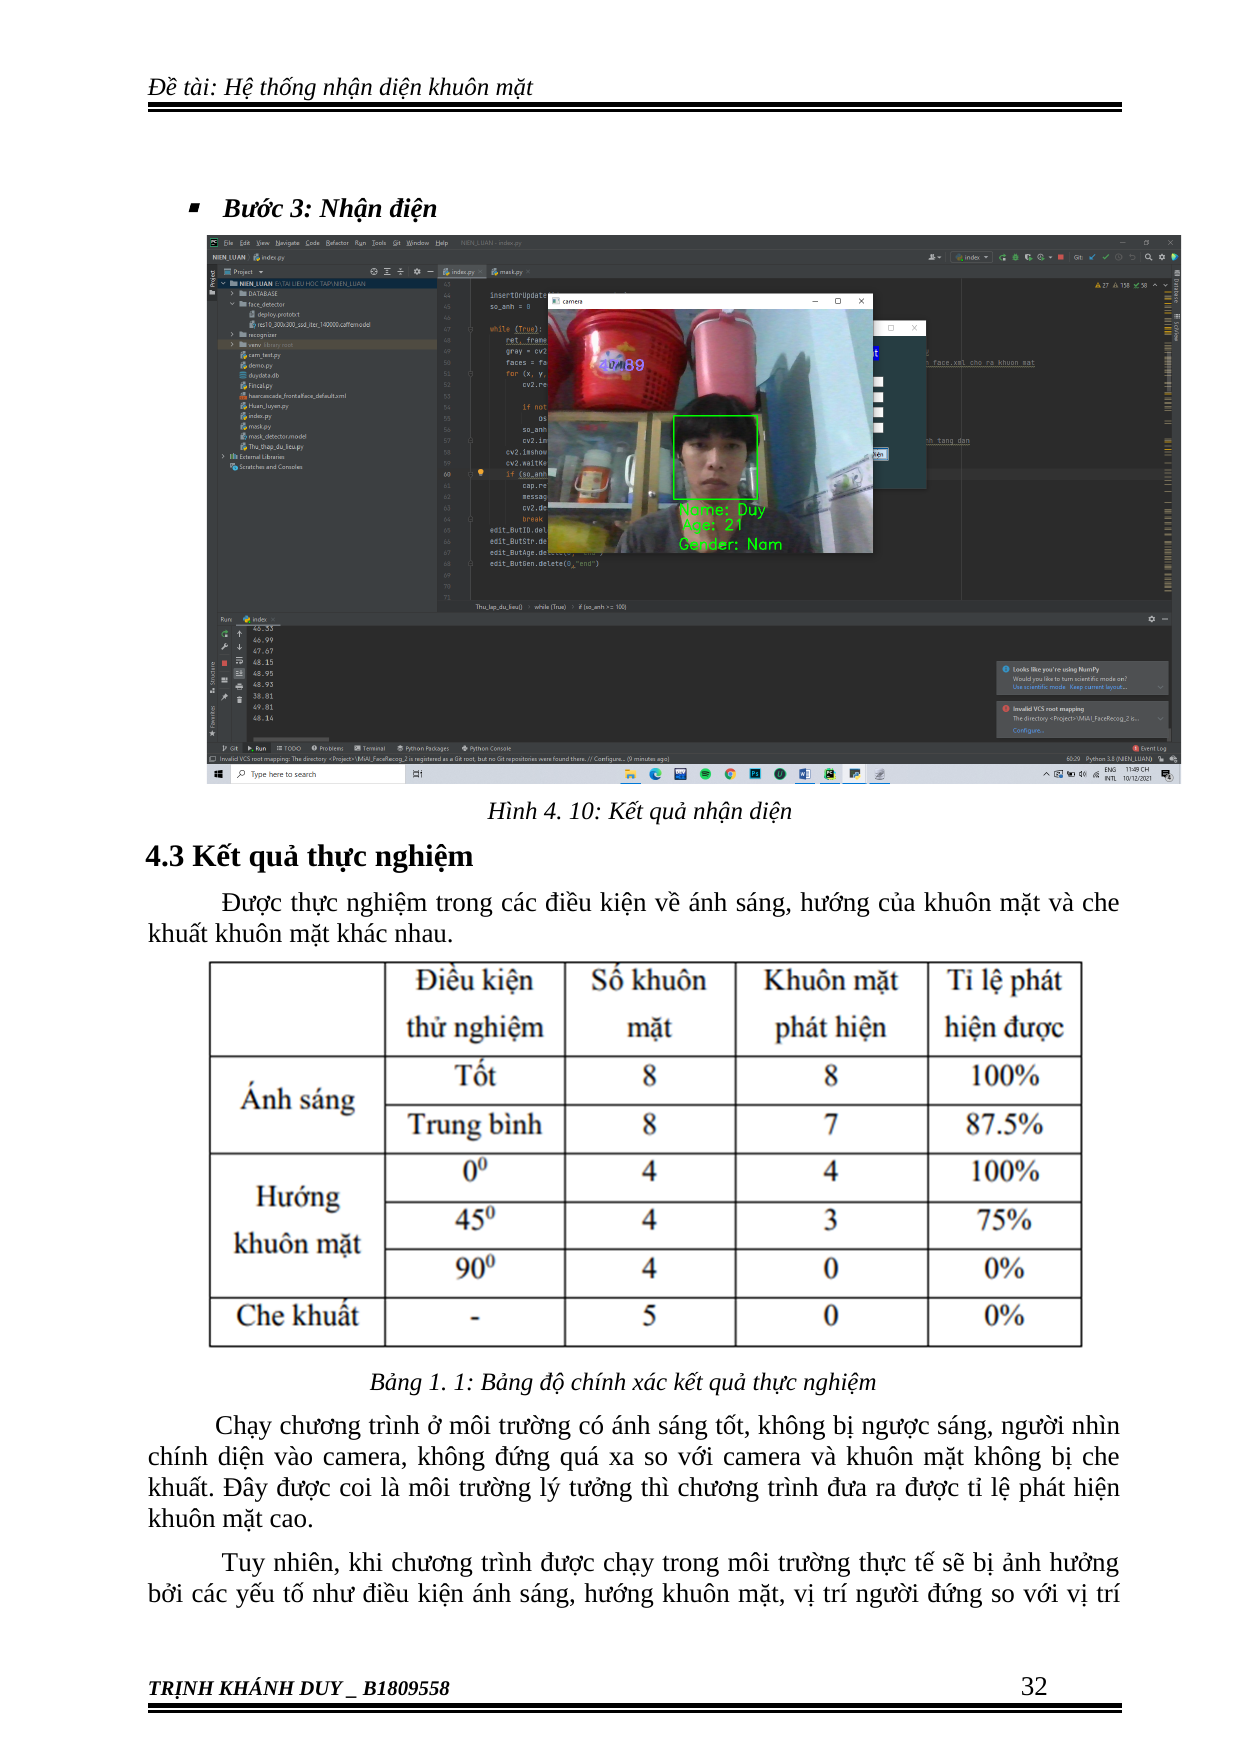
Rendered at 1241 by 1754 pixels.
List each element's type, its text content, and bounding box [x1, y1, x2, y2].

text Được thực nghiệm trong các điều kiện về ánh sáng, hướng của khuôn mặt và che khuất khuôn mặt khác nhau. [148, 886, 1122, 948]
text Bảng 1. 1: Bảng độ chính xác kết quả thực nghiệm [148, 1367, 1122, 1396]
picture [206, 961, 1101, 1355]
list Bước 3: Nhận điện [185, 192, 1122, 223]
text Chạy chương trình ở môi trường có ánh sáng tốt, không bị ngược sáng, người nhìn chính diện vào camera, không đứng quá xa so với camera và khuôn mặt không bị che khuất. Đây được coi là môi trường lý tưởng thì chương trình đưa ra được tỉ lệ phát hiện khuôn mặt cao. [148, 1409, 1122, 1533]
text Hình 4. 10: Kết quả nhận diện [148, 796, 1122, 825]
subtitle Kết quả thực nghiệm [192, 838, 1122, 874]
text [148, 1546, 1122, 1608]
picture [206, 235, 1182, 784]
